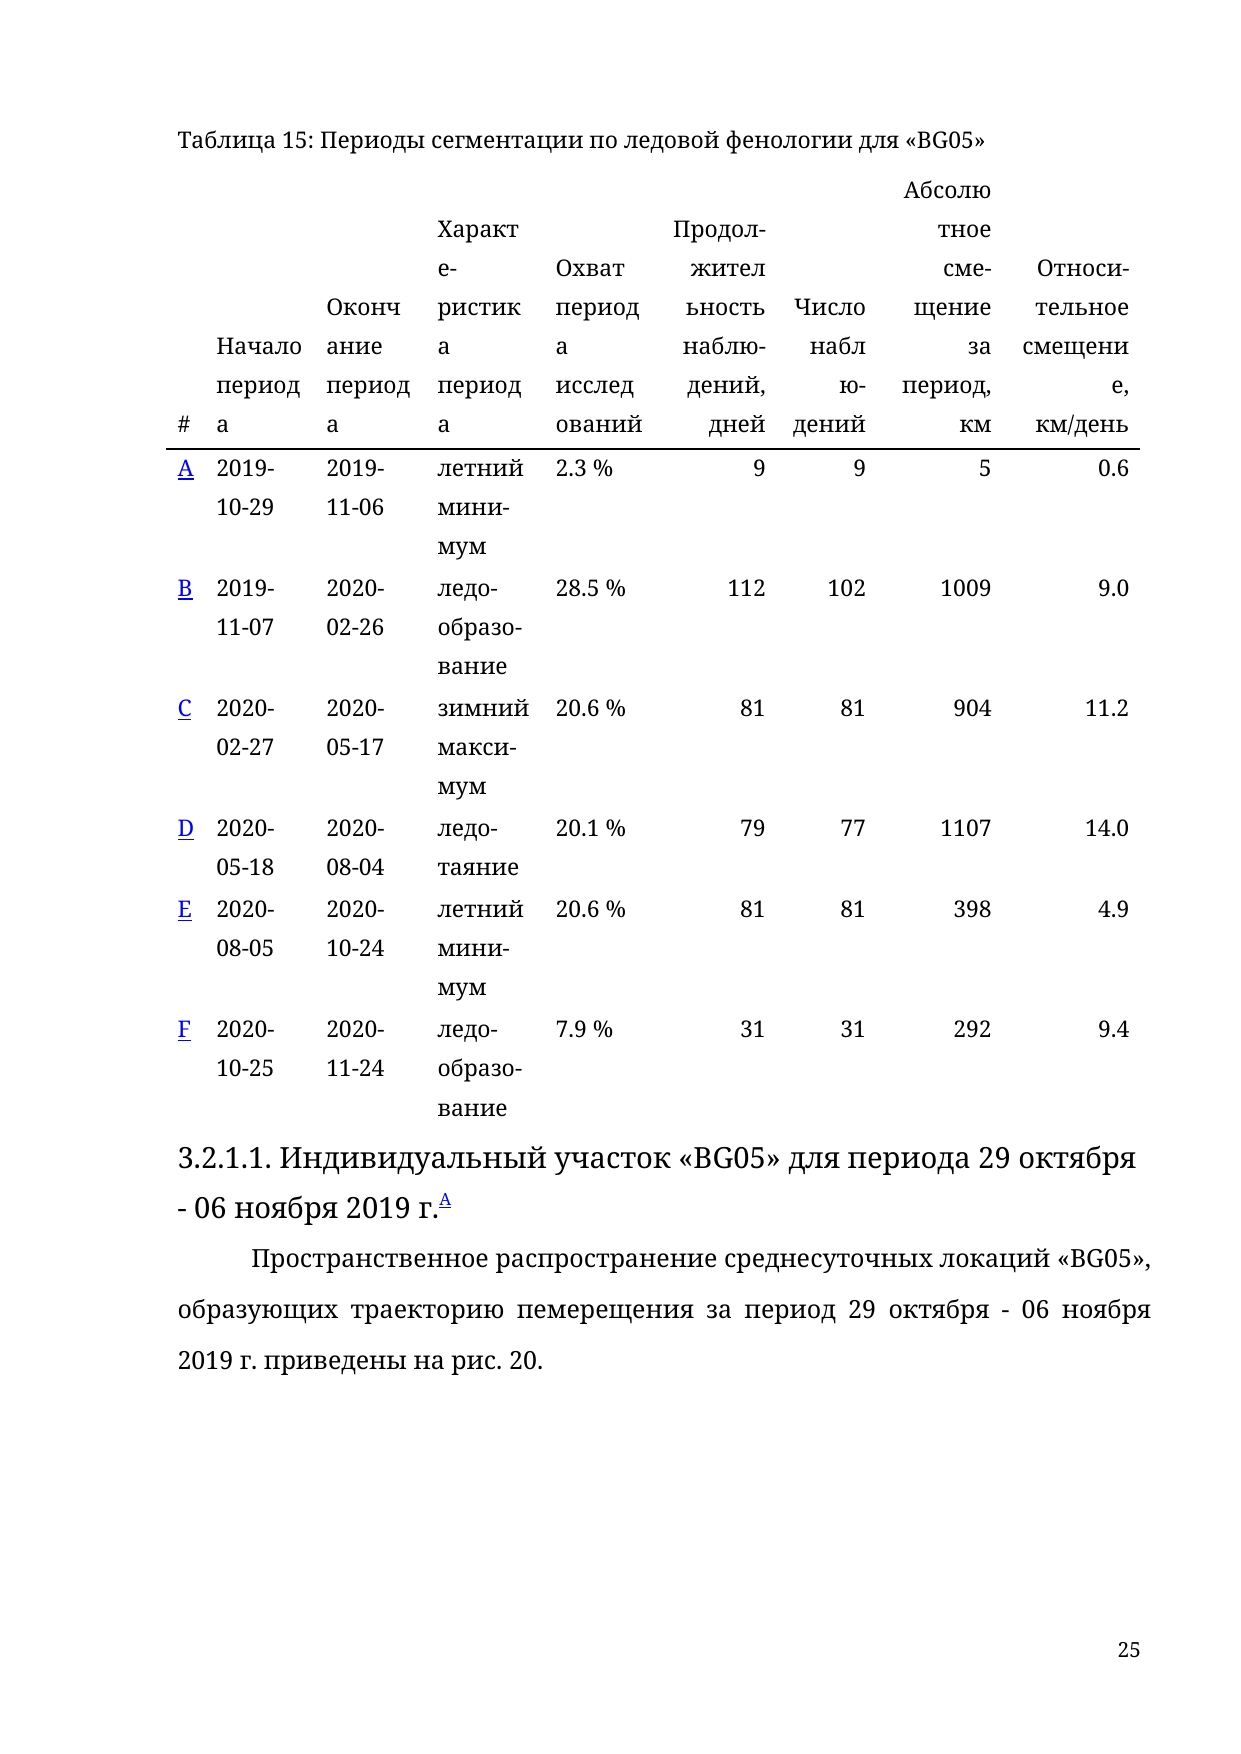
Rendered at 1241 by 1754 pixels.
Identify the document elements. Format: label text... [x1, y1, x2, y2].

table_cell 4.9 [1003, 891, 1140, 1011]
table_header Число наблюдений [777, 172, 877, 448]
table_cell 1107 [877, 810, 1003, 891]
table_cell 1009 [877, 570, 1003, 690]
text Таблица 15: Периоды сегментации по ледовой фенологии для «BG05» [177, 124, 1152, 156]
table_header # [166, 172, 205, 448]
table_cell 11.2 [1003, 690, 1140, 810]
table_cell 28.5 % [544, 570, 661, 690]
table_cell 2020-02-27 [205, 690, 315, 810]
table_cell летний минимум [426, 450, 544, 570]
table_cell 31 [777, 1011, 877, 1131]
table_header Начало периода [205, 172, 315, 448]
table_cell ледообразование [426, 1011, 544, 1131]
table_cell 2020-02-26 [315, 570, 426, 690]
table_cell 77 [777, 810, 877, 891]
table_cell 2020-05-18 [205, 810, 315, 891]
table_cell 2.3 % [544, 450, 661, 570]
table_cell 81 [661, 690, 777, 810]
table_cell летний минимум [426, 891, 544, 1011]
table_header Продолжительность наблюдений, дней [661, 172, 777, 448]
table_cell A [166, 450, 205, 570]
table_cell 9.0 [1003, 570, 1140, 690]
table_cell 112 [661, 570, 777, 690]
table_header Абсолютное смещение за период, км [877, 172, 1003, 448]
table_cell 9.4 [1003, 1011, 1140, 1131]
table_cell 81 [777, 690, 877, 810]
table_cell 7.9 % [544, 1011, 661, 1131]
table_cell 9 [661, 450, 777, 570]
table_header Окончание периода [315, 172, 426, 448]
table_cell 2020-10-25 [205, 1011, 315, 1131]
table_cell 2019-10-29 [205, 450, 315, 570]
table_cell зимний максимум [426, 690, 544, 810]
table_cell 2019-11-06 [315, 450, 426, 570]
table_header Относительное смещение, км/день [1003, 172, 1140, 448]
table_cell 2020-08-04 [315, 810, 426, 891]
table_cell 2020-08-05 [205, 891, 315, 1011]
table_cell 20.6 % [544, 891, 661, 1011]
table_cell 904 [877, 690, 1003, 810]
table_cell B [166, 570, 205, 690]
table_cell 2020-11-24 [315, 1011, 426, 1131]
table_cell D [166, 810, 205, 891]
table_cell 102 [777, 570, 877, 690]
table_cell 2020-05-17 [315, 690, 426, 810]
table_cell 398 [877, 891, 1003, 1011]
table_cell 2020-10-24 [315, 891, 426, 1011]
table_header Охват периода исследований [544, 172, 661, 448]
table_cell 292 [877, 1011, 1003, 1131]
text Пространственное распространение среднесуточных локаций «BG05», образующих траекторию пемерещения за период 29 октября - 06 ноября 2019 г. приведены на рис. 20. [177, 1241, 1152, 1377]
table_cell 81 [661, 891, 777, 1011]
table_cell ледообразование [426, 570, 544, 690]
table_cell C [166, 690, 205, 810]
table_header Характеристика периода [426, 172, 544, 448]
table_cell ледотаяние [426, 810, 544, 891]
table_cell 2019-11-07 [205, 570, 315, 690]
table_cell 5 [877, 450, 1003, 570]
table_cell 14.0 [1003, 810, 1140, 891]
table_cell 0.6 [1003, 450, 1140, 570]
table_cell 79 [661, 810, 777, 891]
subtitle Индивидуальный участок «BG05» для периода 29 октября - 06 ноября 2019 г.A [177, 1138, 1152, 1227]
table_cell 9 [777, 450, 877, 570]
table_cell 31 [661, 1011, 777, 1131]
table_cell 20.1 % [544, 810, 661, 891]
table_cell F [166, 1011, 205, 1131]
table_cell 20.6 % [544, 690, 661, 810]
table_cell E [166, 891, 205, 1011]
table_cell 81 [777, 891, 877, 1011]
